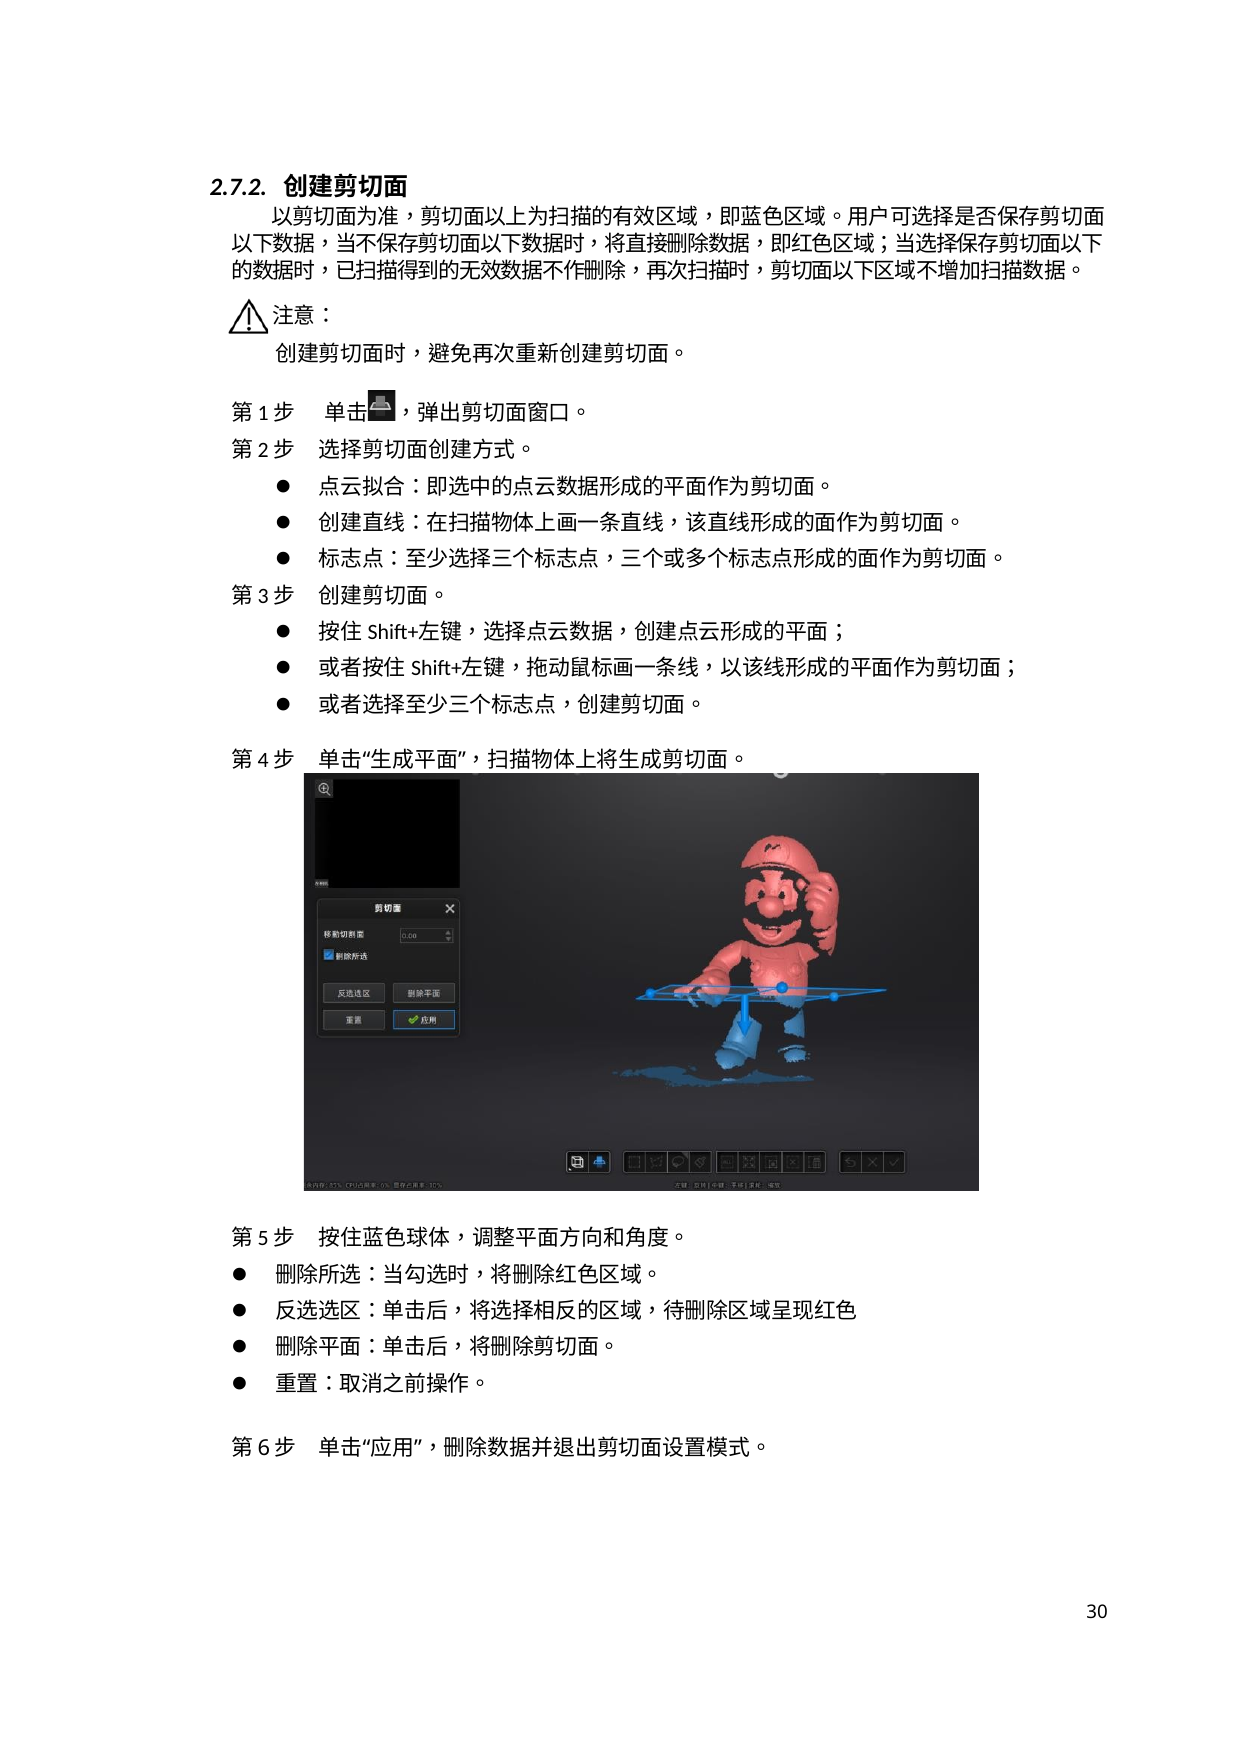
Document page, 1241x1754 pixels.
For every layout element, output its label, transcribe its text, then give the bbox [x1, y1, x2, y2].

text 第5步 按住蓝色球体，调整平面方向和角度。 [231, 1215, 1107, 1253]
text 以剪切面为准，剪切面以上为扫描的有效区域，即蓝色区域。用户可选择是否保存剪切面以下数据，当不保存剪切面以下数据时，将直接删除数据，即红色区域；当选择保存剪切面以下的数据时，已扫描得到的无效数据不作删除，再次扫描时，剪切面以下区域不增加扫描数据。 [231, 203, 1105, 285]
text 注意： [272, 294, 1107, 332]
list 或者按住 Shift+左键，拖动鼠标画一条线，以该线形成的平面作为剪切面； [275, 647, 1107, 683]
text 第2步 选择剪切面创建方式。 [231, 428, 1107, 465]
list 标志点：至少选择三个标志点，三个或多个标志点形成的面作为剪切面。 [275, 537, 1107, 573]
list 重置：取消之前操作。 [231, 1362, 1107, 1399]
text 第4步 单击“生成平面”，扫描物体上将生成剪切面。 [231, 744, 1107, 774]
subtitle 创建剪切面 [209, 169, 1107, 203]
list 点云拟合：即选中的点云数据形成的平面作为剪切面。 [275, 465, 1107, 501]
text 创建剪切面时，避免再次重新创建剪切面。 [275, 332, 1107, 369]
picture [367, 390, 396, 421]
picture [303, 773, 979, 1191]
text 第6步 单击“应用”，删除数据并退出剪切面设置模式。 [231, 1424, 1107, 1463]
list 按住 Shift+左键，选择点云数据，创建点云形成的平面； [275, 611, 1107, 647]
list 或者选择至少三个标志点，创建剪切面。 [275, 683, 1107, 720]
list 删除平面：单击后，将删除剪切面。 [231, 1326, 1107, 1362]
picture [228, 298, 269, 334]
text 第3步 创建剪切面。 [231, 573, 1107, 611]
text 第1步 单击，弹出剪切面窗口。 [231, 389, 1107, 428]
list 创建直线：在扫描物体上画一条直线，该直线形成的面作为剪切面。 [275, 501, 1107, 537]
list 删除所选：当勾选时，将删除红色区域。 [231, 1253, 1107, 1289]
list 反选选区：单击后，将选择相反的区域，待删除区域呈现红色 [231, 1289, 1107, 1326]
